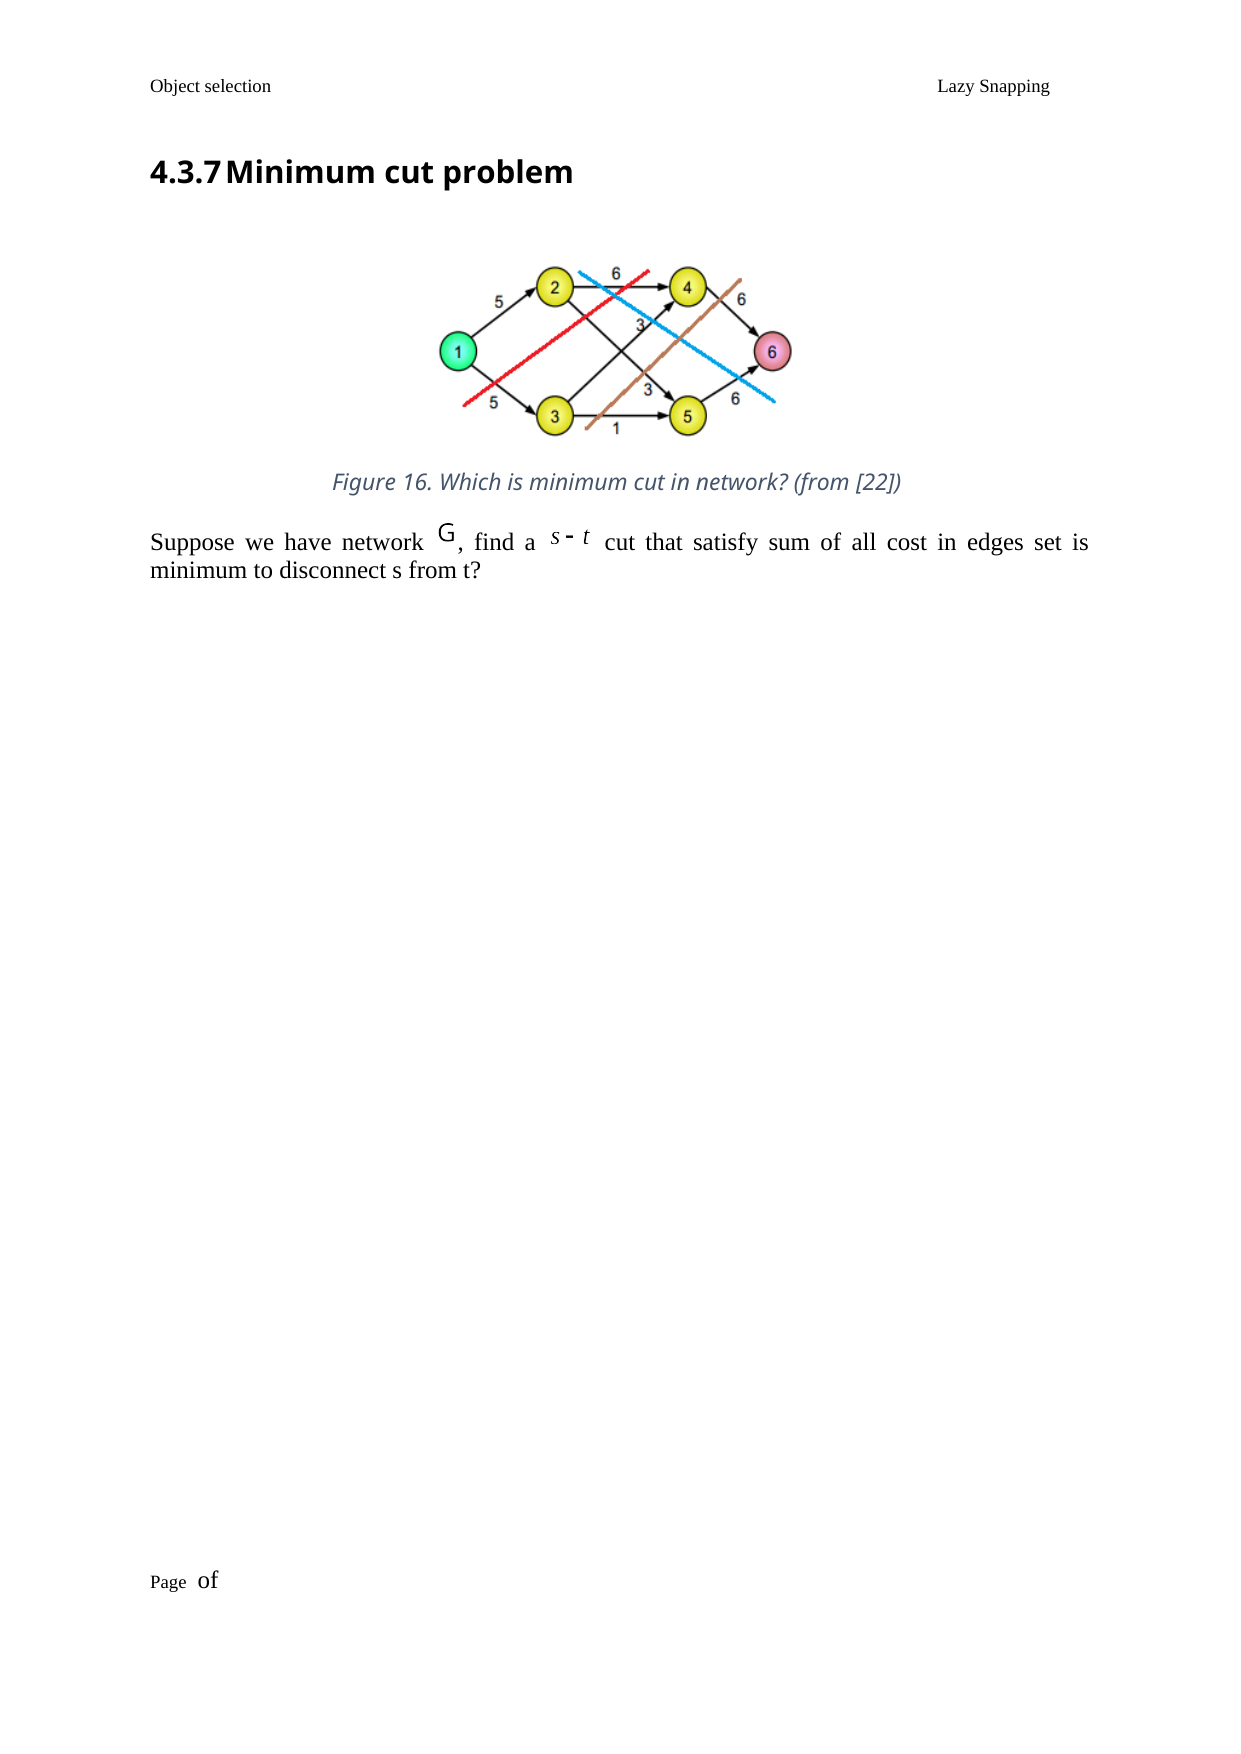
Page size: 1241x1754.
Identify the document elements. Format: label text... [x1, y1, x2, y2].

text Suppose we have network , find a cut that satisfy sum of all cost in edges set is minimum to disconnect s from t? [150, 199, 1090, 584]
picture [424, 256, 811, 442]
subtitle Minimum cut problem [150, 150, 1090, 193]
